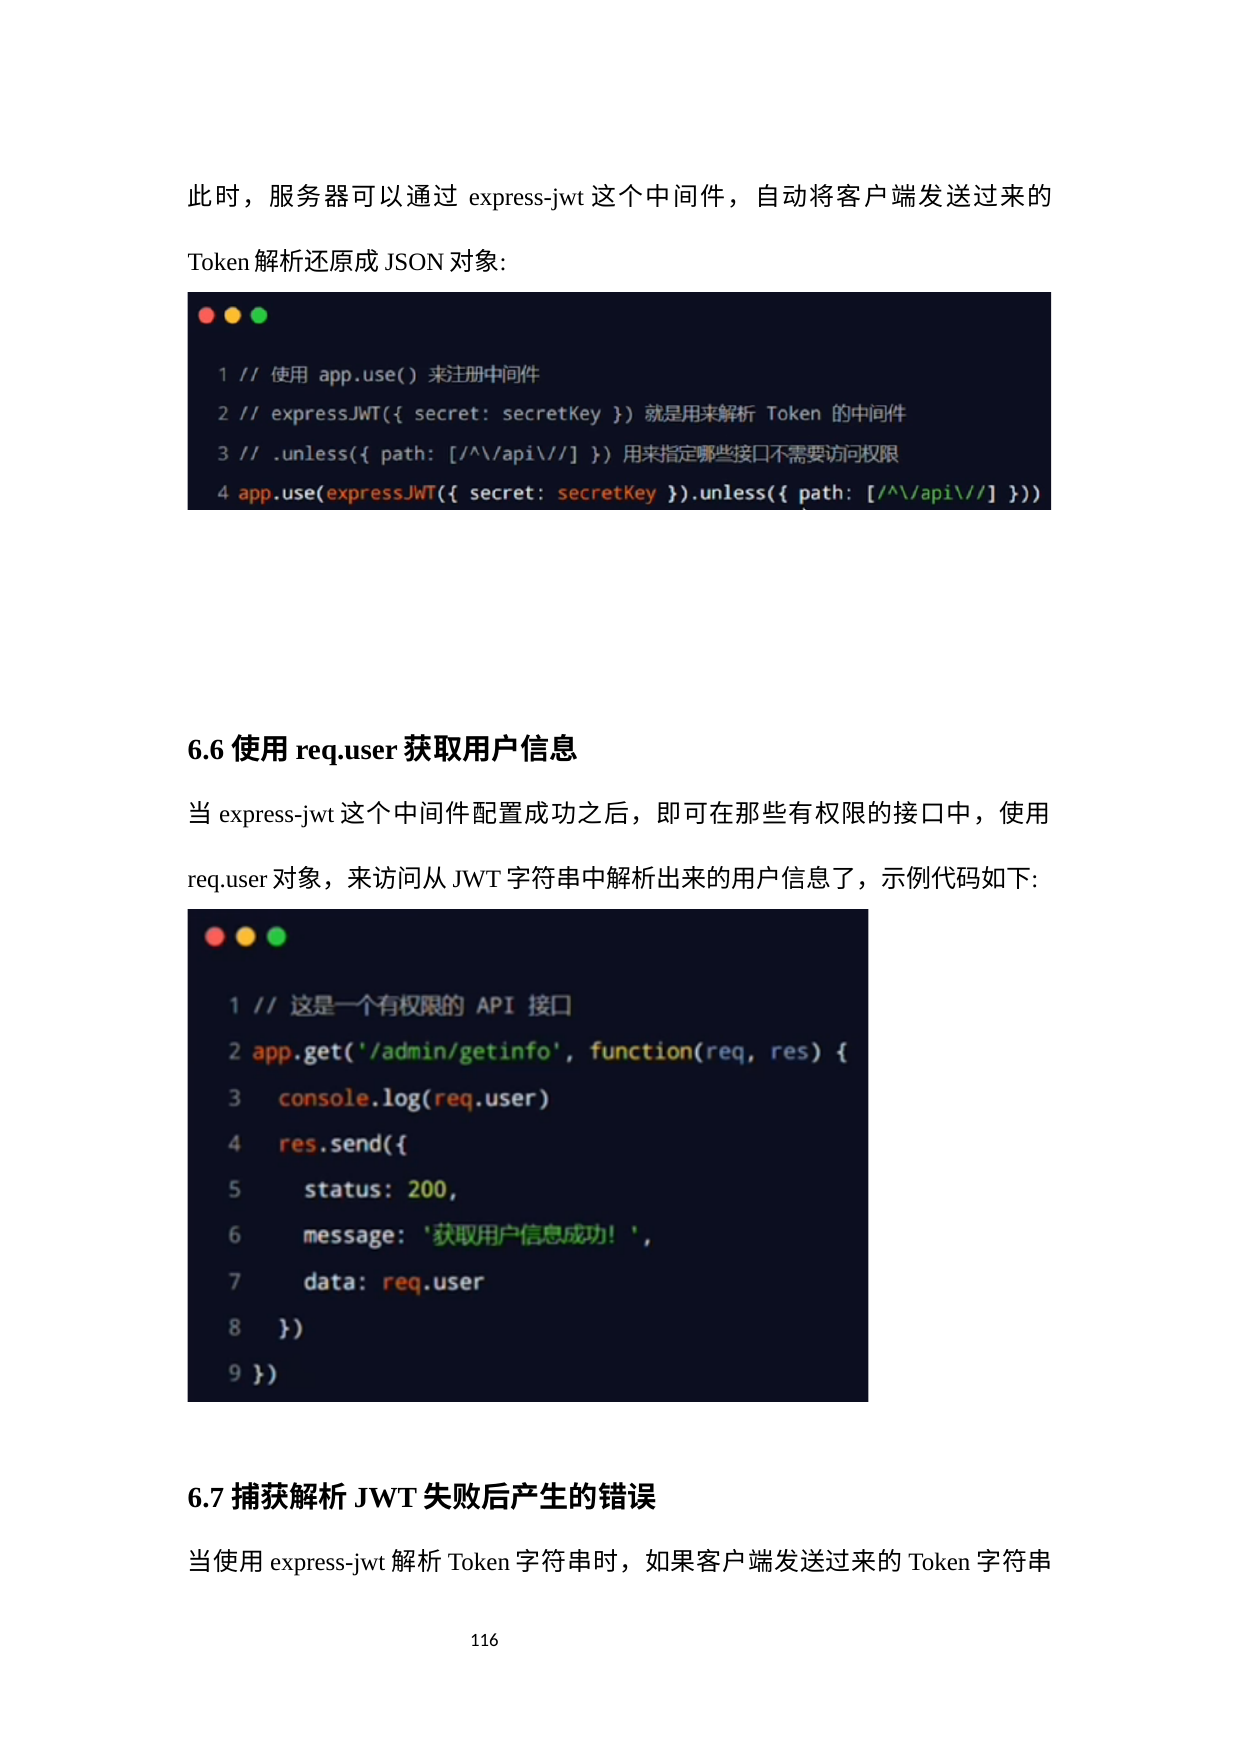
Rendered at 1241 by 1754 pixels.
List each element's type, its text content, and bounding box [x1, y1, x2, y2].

text 6.7 捕获解析JWT失败后产生的错误 [187, 1462, 1053, 1527]
text 当express-jwt这个中间件配置成功之后，即可在那些有权限的接口中，使用req.user对象，来访问从JWT字符串中解析出来的用户信息了，示例代码如下: [187, 779, 1053, 909]
picture [187, 909, 869, 1402]
text 此时，服务器可以通过 express-jwt这个中间件，自动将客户端发送过来的Token解析还原成JSON对象: [187, 162, 1053, 292]
picture [187, 292, 1052, 510]
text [187, 1527, 1053, 1592]
text 6.6 使用req.user获取用户信息 [187, 714, 1053, 779]
